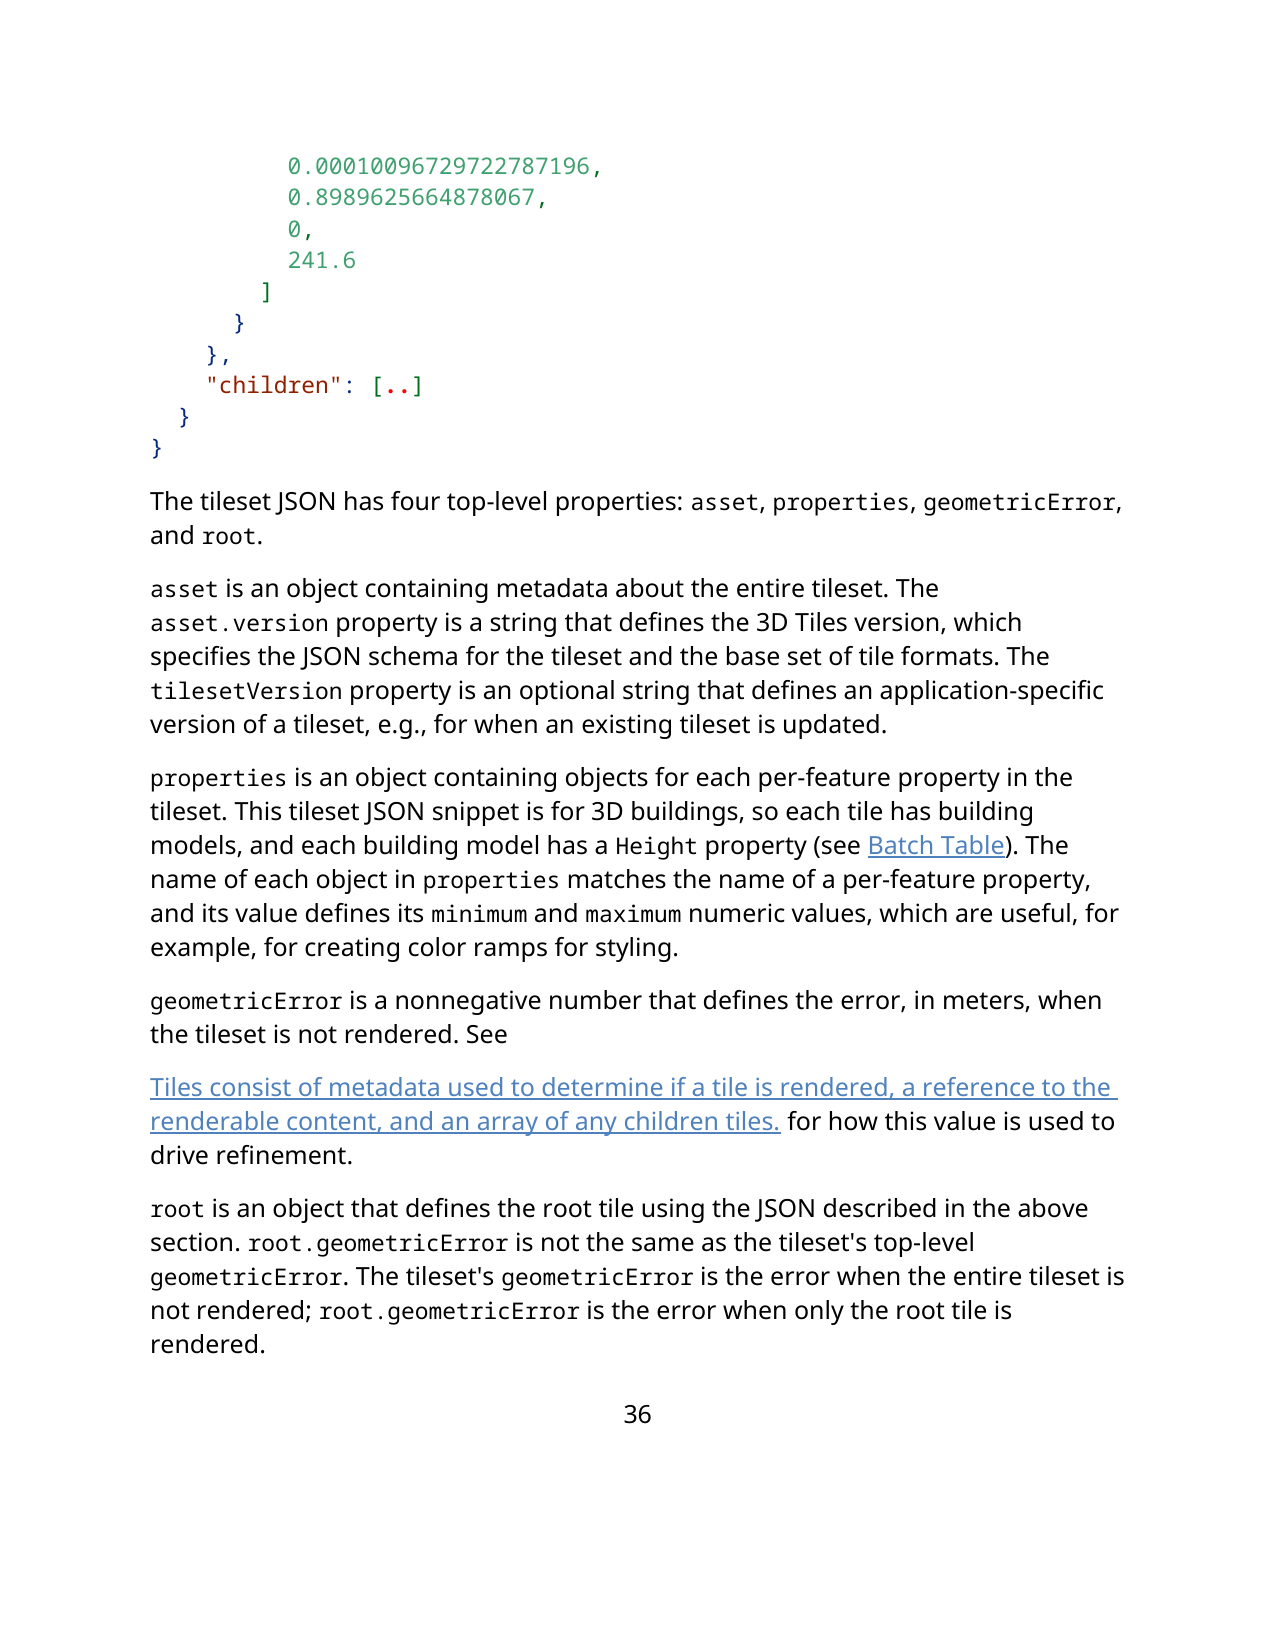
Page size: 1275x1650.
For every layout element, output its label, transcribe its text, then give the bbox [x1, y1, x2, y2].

text Geometric error for how this value is used to drive refinement. [150, 1069, 1125, 1171]
text asset is an object containing metadata about the entire tileset. The asset.version property is a string that defines the 3D Tiles version, which specifies the JSON schema for the tileset and the base set of tile formats. The tilesetVersion property is an optional string that defines an application-specific version of a tileset, e.g., for when an existing tileset is updated. [150, 570, 1125, 741]
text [150, 150, 1125, 462]
text The tileset JSON has four top-level properties: asset, properties, geometricError, and root. [150, 483, 1125, 551]
text properties is an object containing objects for each per-feature property in the tileset. This tileset JSON snippet is for 3D buildings, so each tile has building models, and each building model has a Height property (see Batch Table). The name of each object in properties matches the name of a per-feature property, and its value defines its minimum and maximum numeric values, which are useful, for example, for creating color ramps for styling. [150, 759, 1125, 964]
text root is an object that defines the root tile using the JSON described in the above section. root.geometricError is not the same as the tileset's top-level geometricError. The tileset's geometricError is the error when the entire tileset is not rendered; root.geometricError is the error when only the root tile is rendered. [150, 1190, 1125, 1361]
text geometricError is a nonnegative number that defines the error, in meters, when the tileset is not rendered. See Tiles consist of metadata used to determine if a tile is rendered, a reference to the renderable content, and an array of any children tiles. [150, 982, 1125, 1051]
